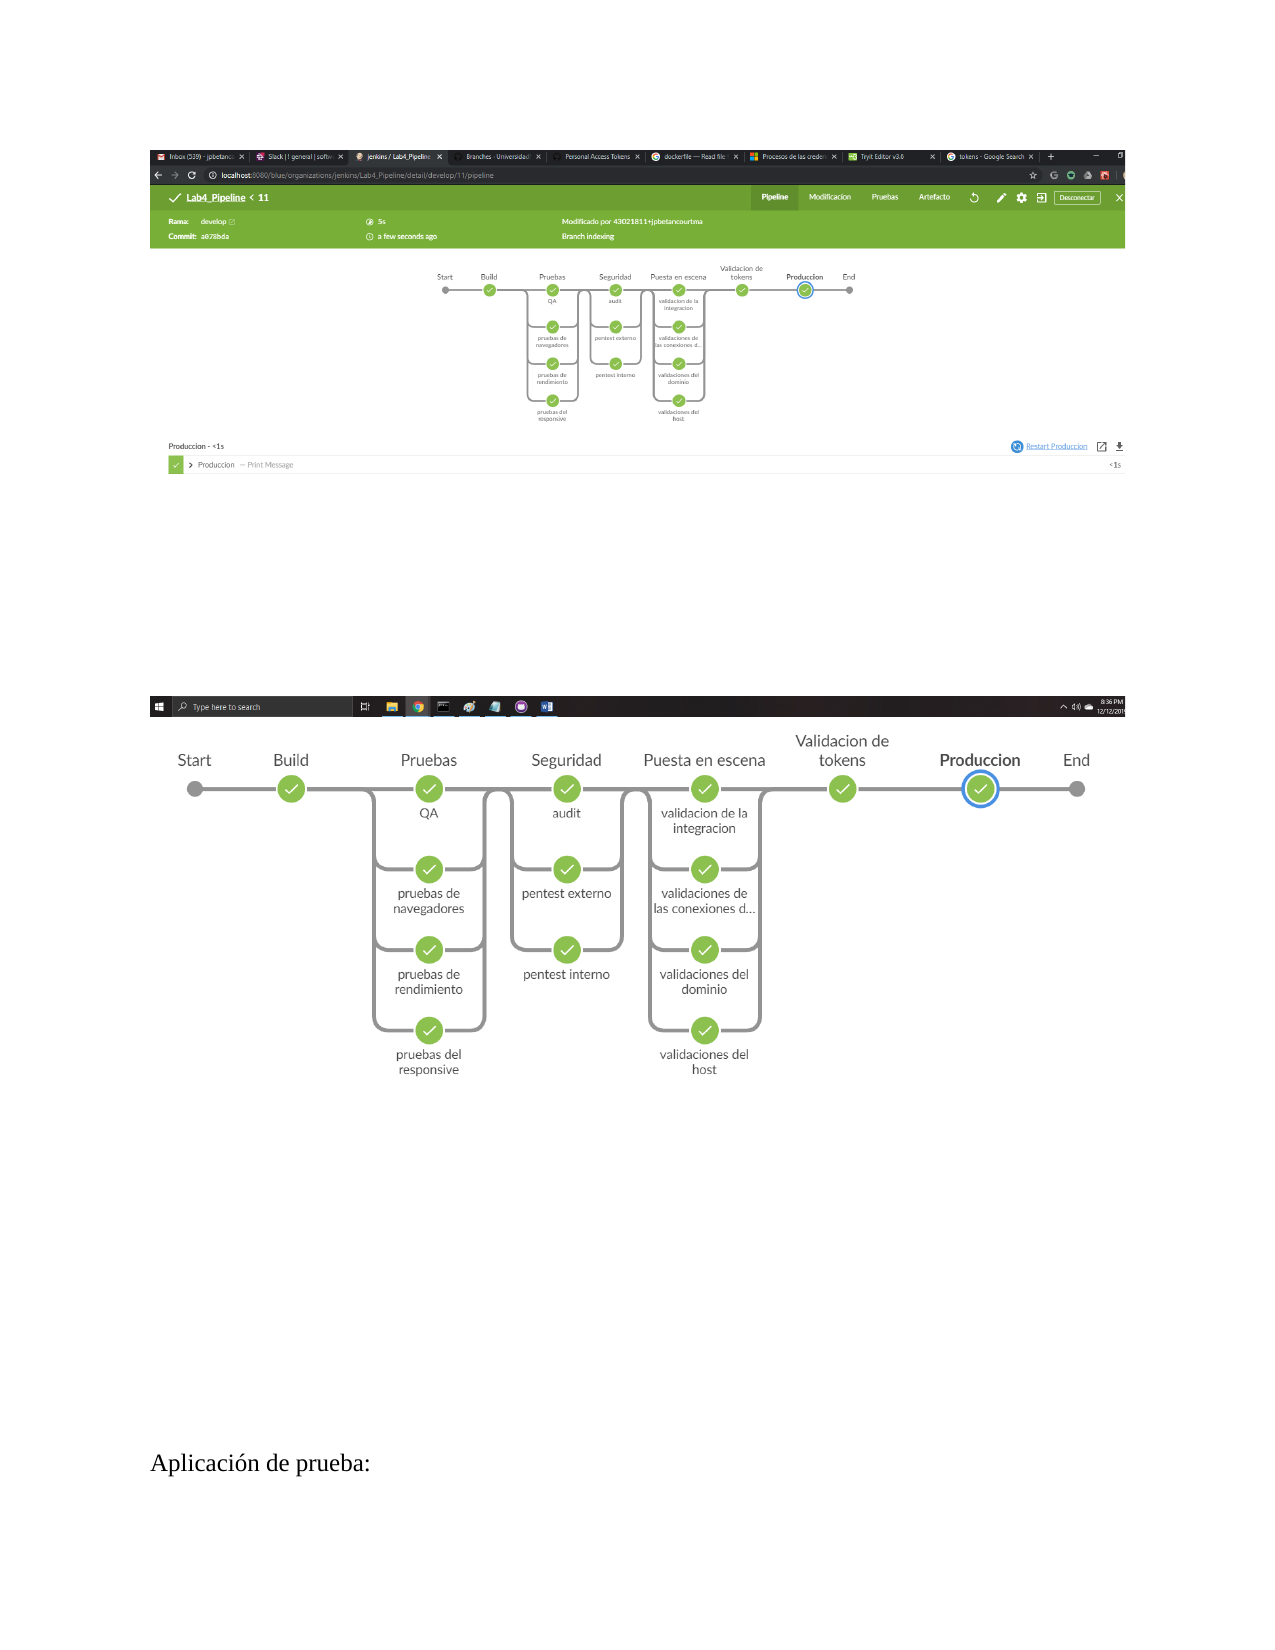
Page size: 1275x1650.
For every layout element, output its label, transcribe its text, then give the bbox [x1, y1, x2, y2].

text Aplicación de prueba: [150, 1448, 1125, 1477]
picture [150, 150, 1125, 717]
picture [150, 720, 1125, 1081]
